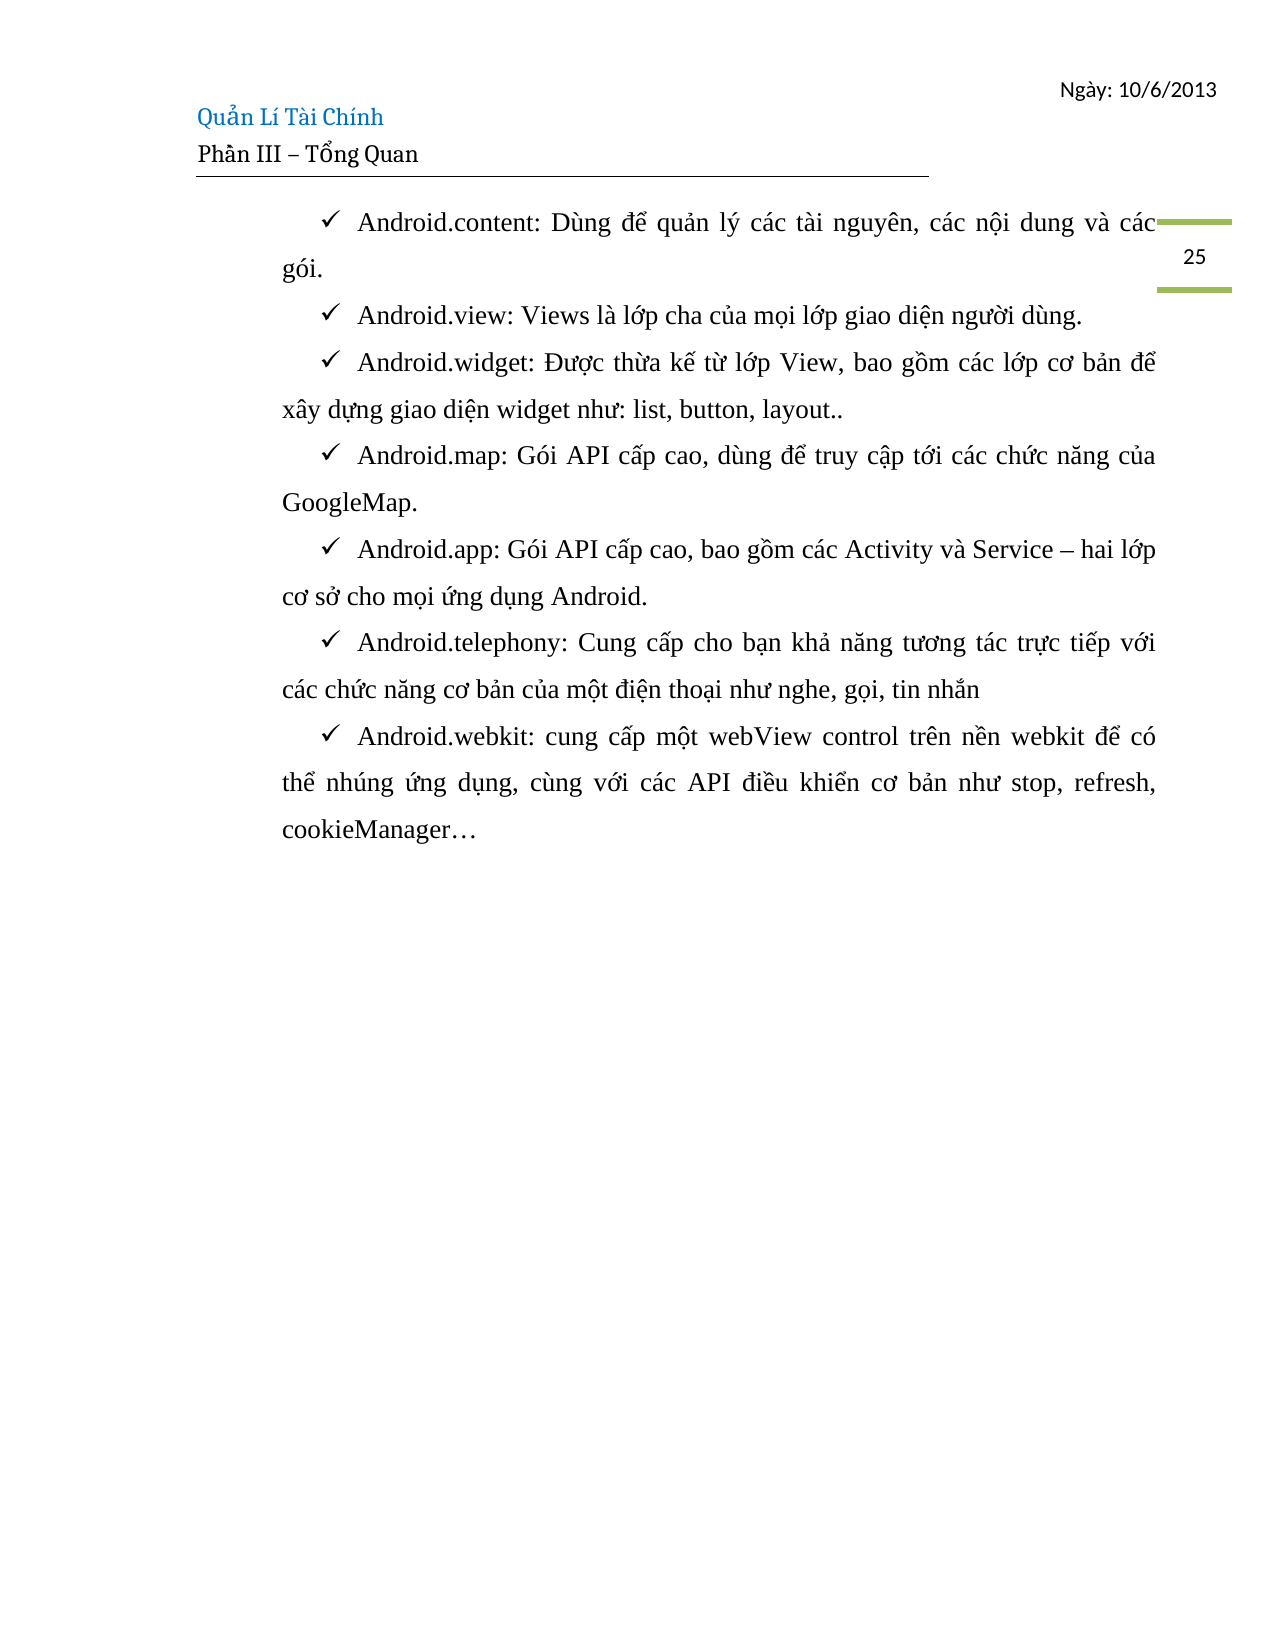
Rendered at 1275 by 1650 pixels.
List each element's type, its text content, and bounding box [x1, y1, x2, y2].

list Android.view: Views là lớp cha của mọi lớp giao diện người dùng. [282, 299, 1157, 330]
list Android.webkit: cung cấp một webView control trên nền webkit để có thể nhúng ứng dụng, cùng với các API điều khiển cơ bản như stop, refresh, cookieManager… [282, 720, 1157, 844]
list Android.content: Dùng để quản lý các tài nguyên, các nội dung và các gói. [282, 206, 1157, 284]
list Android.widget: Được thừa kế từ lớp View, bao gồm các lớp cơ bản để xây dựng giao diện widget như: list, button, layout.. [282, 346, 1157, 424]
list Android.map: Gói API cấp cao, dùng để truy cập tới các chức năng của GoogleMap. [282, 439, 1157, 517]
list Android.telephony: Cung cấp cho bạn khả năng tương tác trực tiếp với các chức năng cơ bản của một điện thoại như nghe, gọi, tin nhắn [282, 626, 1157, 704]
list Android.app: Gói API cấp cao, bao gồm các Activity và Service – hai lớp cơ sở cho mọi ứng dụng Android. [282, 533, 1157, 611]
